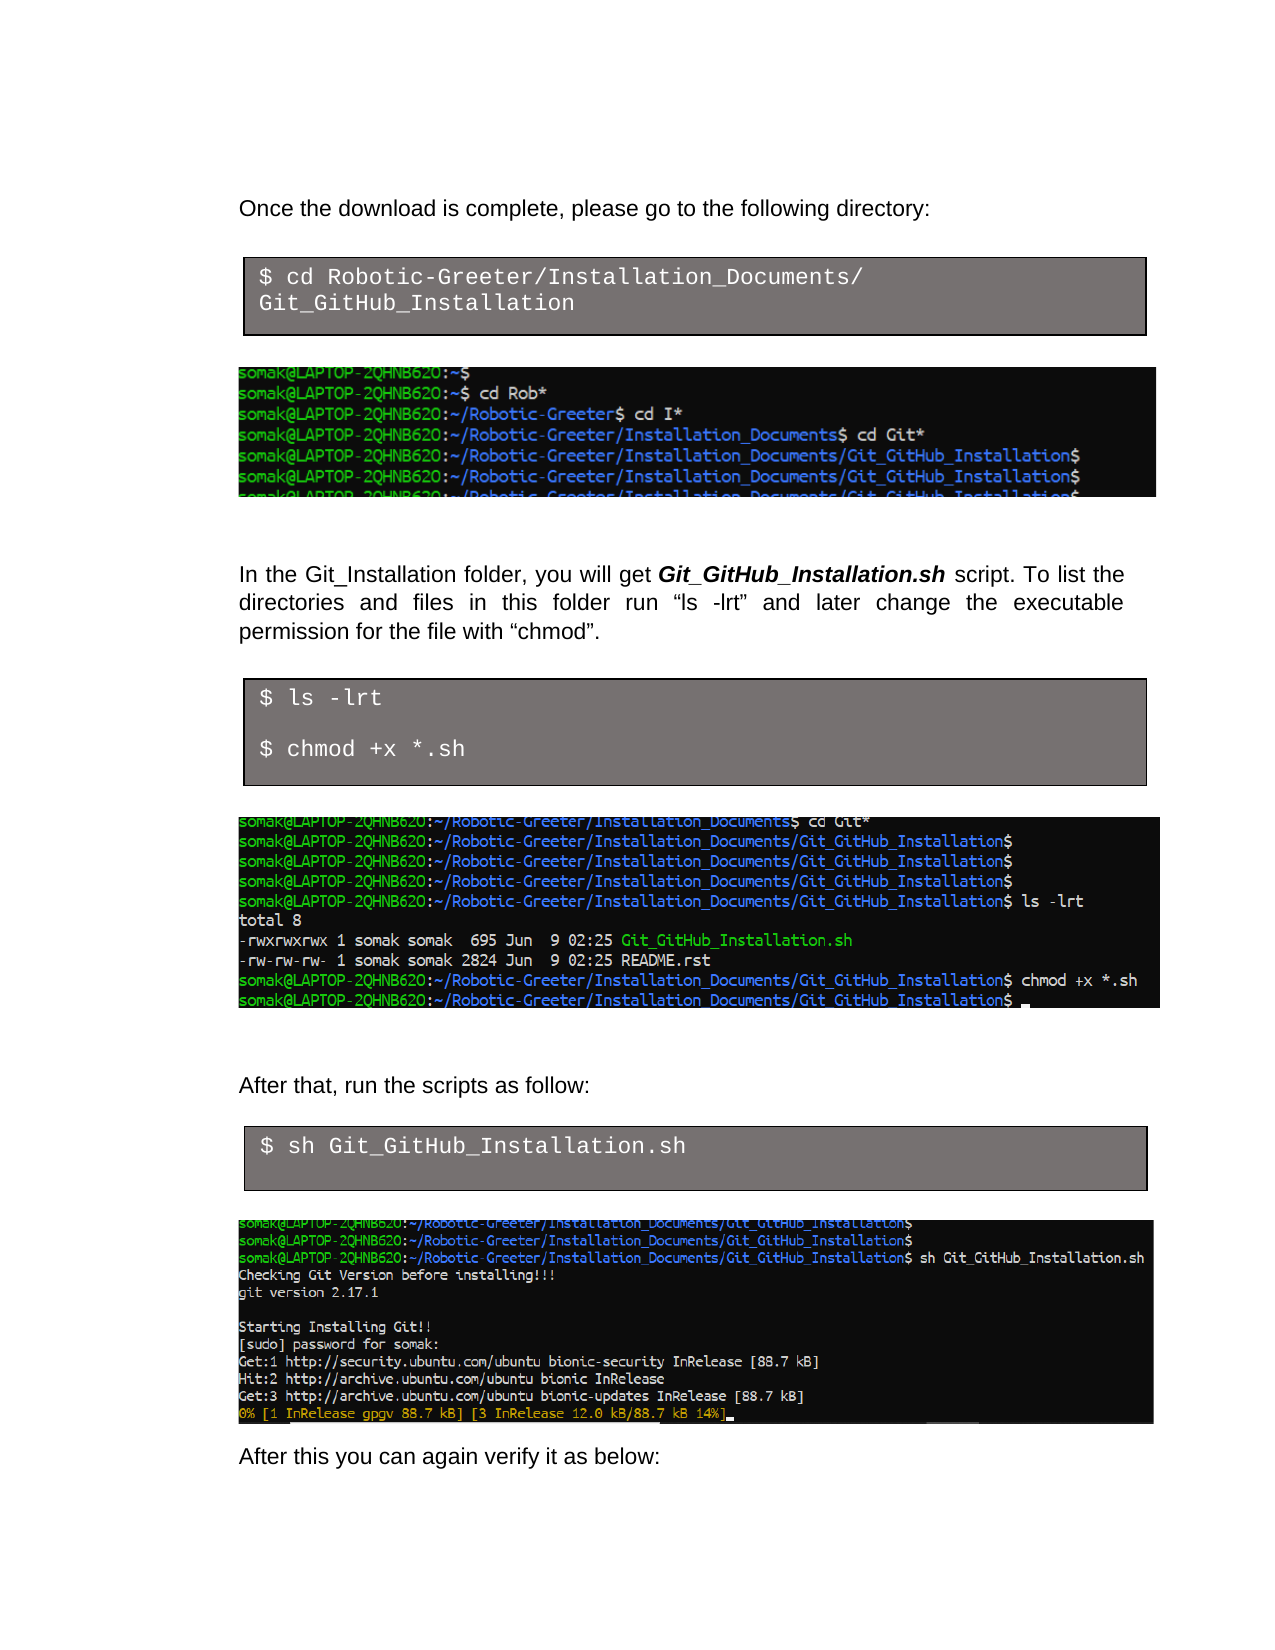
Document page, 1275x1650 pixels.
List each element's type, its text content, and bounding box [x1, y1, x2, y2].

text After this you can again verify it as below: [239, 1443, 1125, 1469]
text Once the download is complete, please go to the following directory: [239, 195, 1125, 221]
picture [238, 367, 1157, 497]
picture [238, 817, 1160, 1008]
picture [238, 1220, 1154, 1424]
text In the Git_Installation folder, you will get Git_GitHub_Installation.sh script. To list the directories and files in this folder run “ls -lrt” and later change the executable permission for the file with “chmod”. [239, 561, 1125, 644]
text After that, run the scripts as follow: [239, 1072, 1125, 1098]
